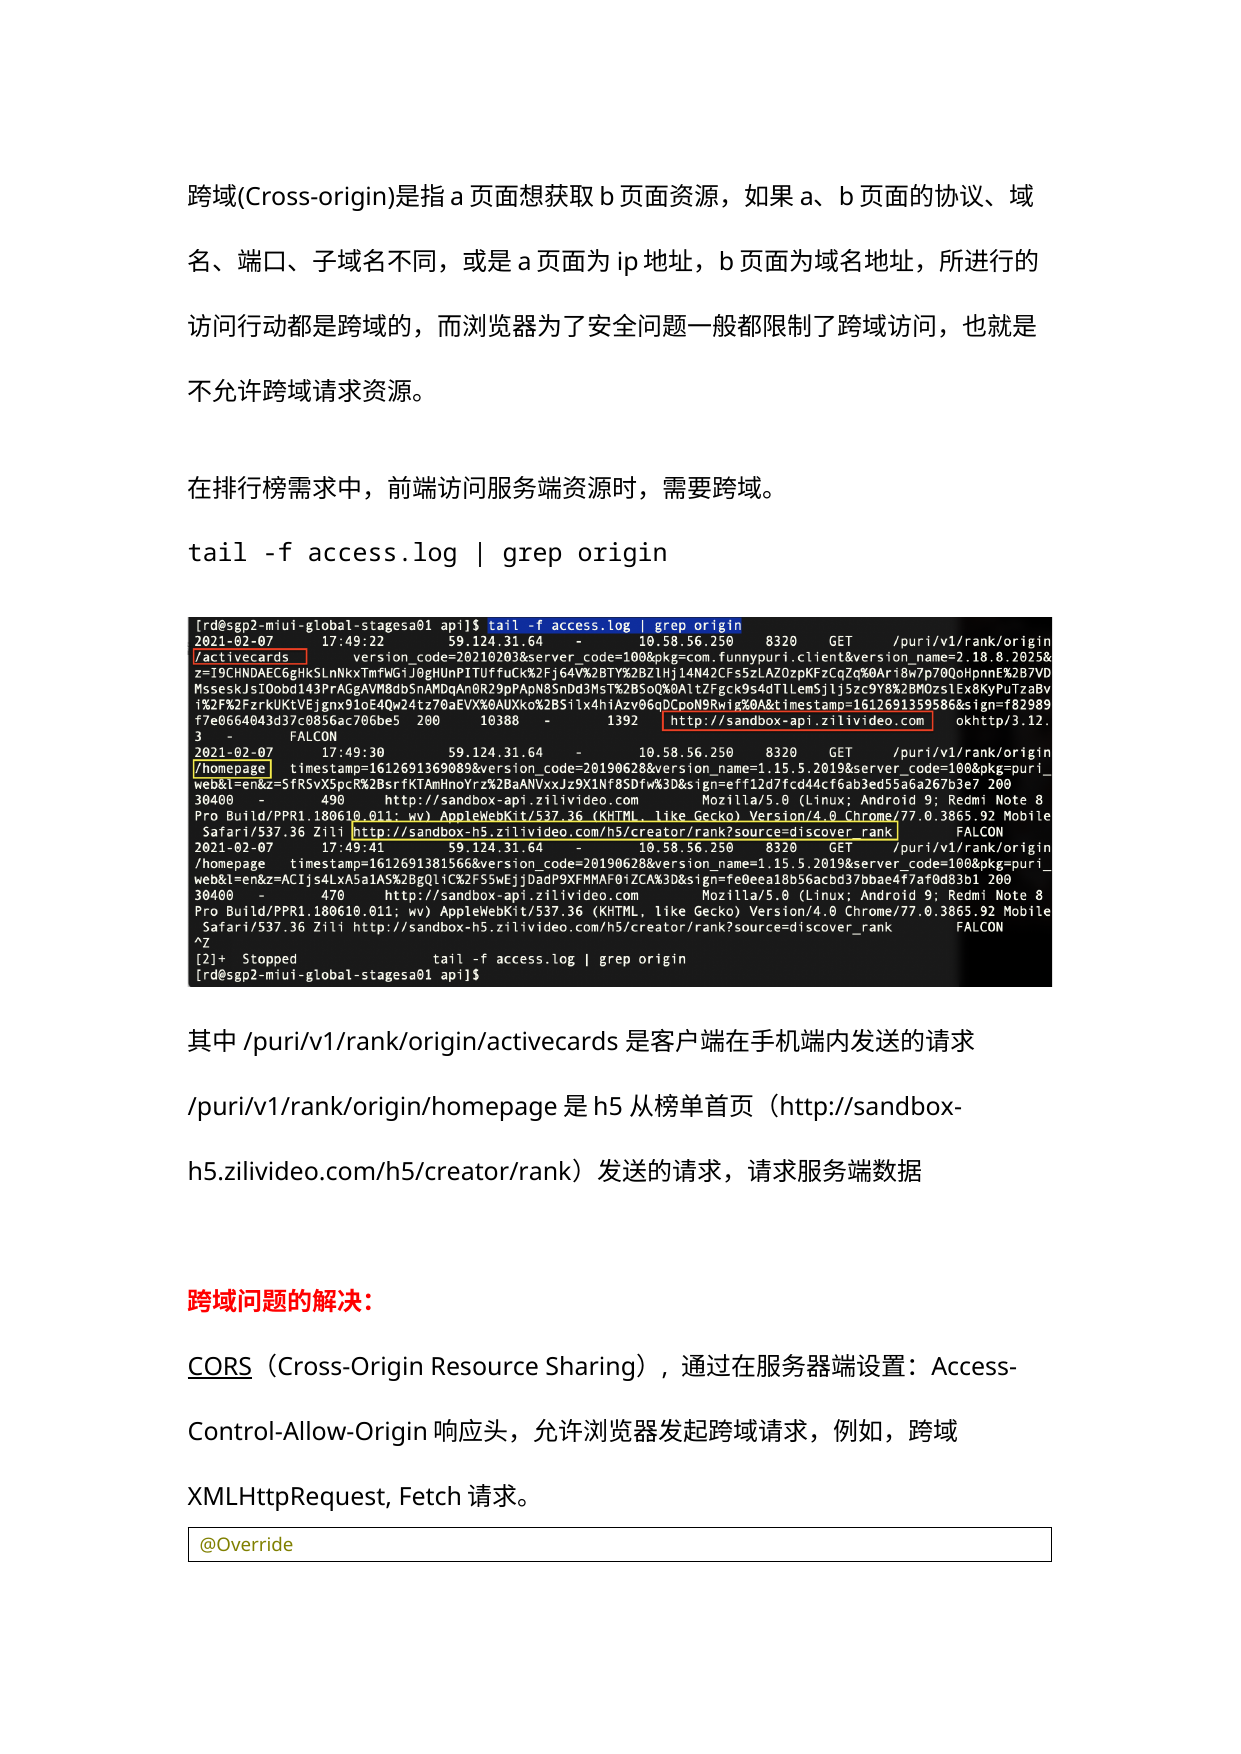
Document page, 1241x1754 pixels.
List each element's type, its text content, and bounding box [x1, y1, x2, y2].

text 跨域(Cross-origin)是指a页面想获取b页面资源，如果a、b页面的协议、域名、端口、子域名不同，或是a页面为ip地址，b页面为域名地址，所进行的访问行动都是跨域的，而浏览器为了安全问题一般都限制了跨域访问，也就是不允许跨域请求资源。 [187, 162, 1053, 422]
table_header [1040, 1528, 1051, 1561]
text tail -f access.log | grep origin [187, 519, 1053, 584]
text 其中 /puri/v1/rank/origin/activecards 是客户端在手机端内发送的请求 [187, 1007, 1053, 1072]
picture [187, 617, 1053, 987]
text /puri/v1/rank/origin/homepage是h5 从榜单首页（http://sandbox-h5.zilivideo.com/h5/creator/rank）发送的请求，请求服务端数据 [187, 1072, 1053, 1202]
text 跨域问题的解决： [187, 1267, 1053, 1332]
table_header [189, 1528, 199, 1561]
text CORS（Cross-Origin Resource Sharing）, 通过在服务器端设置：Access-Control-Allow-Origin响应头，允许浏览器发起跨域请求，例如，跨域XMLHttpRequest, Fetch请求。 [187, 1332, 1053, 1527]
text 在排行榜需求中，前端访问服务端资源时，需要跨域。 [187, 454, 1053, 519]
